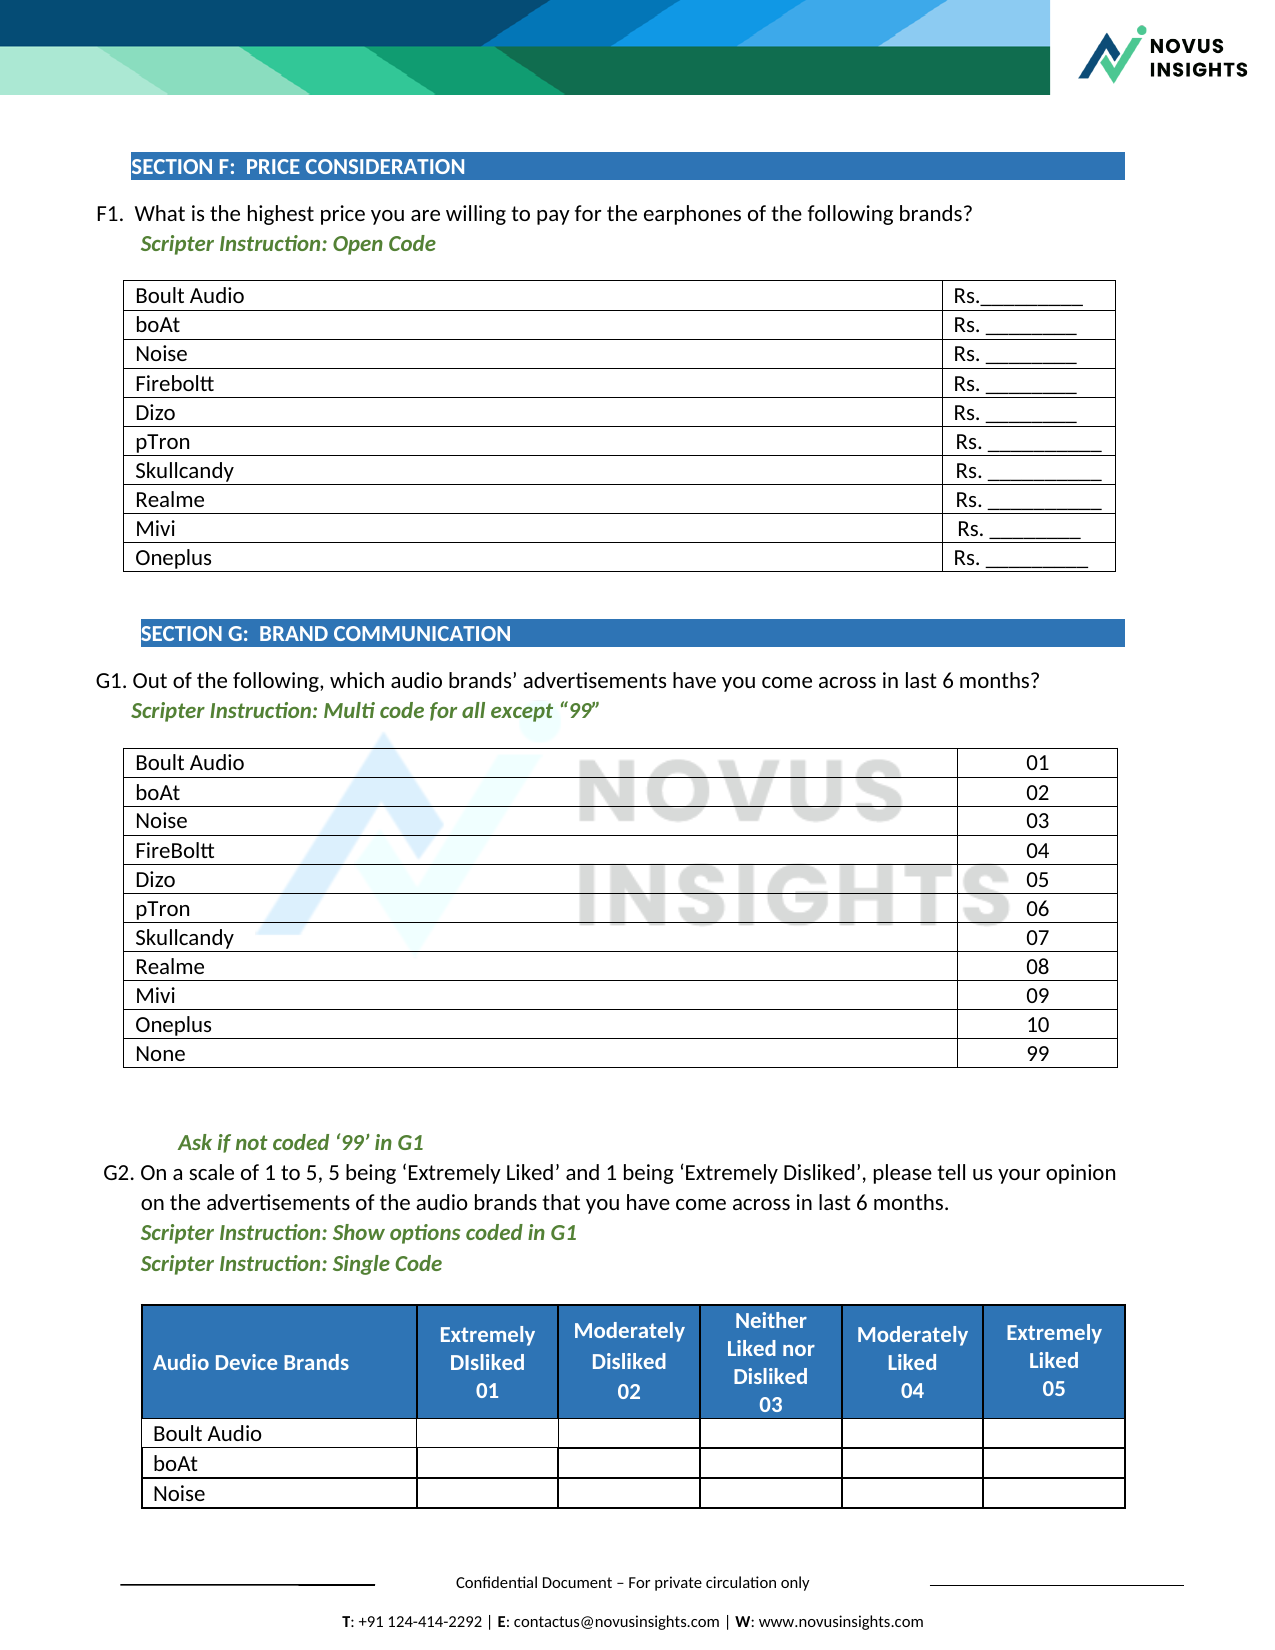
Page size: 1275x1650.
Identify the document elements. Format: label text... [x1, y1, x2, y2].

table_cell [843, 1479, 982, 1507]
table_cell boAt [124, 778, 957, 806]
text Scripter Instruction: Single Code [141, 1249, 1125, 1277]
table_header Extremely Liked 05 [984, 1306, 1124, 1418]
table_cell Skullcandy [124, 923, 957, 951]
table_header Extremely DIsliked 01 [418, 1306, 557, 1418]
text Scripter Instruction: Open Code [141, 229, 1125, 257]
table_cell [701, 1419, 841, 1447]
table_cell Noise [143, 1479, 416, 1507]
table_cell Rs. ________ [943, 514, 1115, 542]
table_cell Rs. _________ [943, 543, 1115, 571]
table_header Moderately Disliked 02 [559, 1306, 699, 1418]
table_cell 07 [958, 923, 1117, 951]
table_cell 06 [958, 894, 1117, 922]
text SECTION G: BRAND COMMUNICATION [141, 619, 1125, 647]
table_cell Rs. ________ [943, 369, 1115, 397]
table_cell None [124, 1039, 957, 1067]
table_cell 99 [958, 1039, 1117, 1067]
table_cell Noise [124, 807, 957, 835]
table_cell Oneplus [124, 1010, 957, 1038]
table_cell [559, 1479, 699, 1507]
table_cell 09 [958, 981, 1117, 1009]
table_cell FireBoltt [124, 836, 957, 864]
table_cell [701, 1479, 841, 1507]
table_cell Dizo [124, 865, 957, 893]
text Scripter Instruction: Show options coded in G1 [141, 1218, 1125, 1246]
picture [0, 0, 1050, 95]
text SECTION F: PRICE CONSIDERATION [131, 152, 1125, 180]
table_cell [984, 1449, 1124, 1477]
table_cell [984, 1479, 1124, 1507]
table_cell 02 [958, 778, 1117, 806]
text G2. On a scale of 1 to 5, 5 being ‘Extremely Liked’ and 1 being ‘Extremely Disliked’, please tell us your opinion on the advertisements of the audio brands that you have come across in last 6 months. [103, 1158, 1125, 1216]
table_cell [559, 1449, 699, 1477]
table_cell Rs. __________ [943, 456, 1115, 484]
table_cell 05 [958, 865, 1117, 893]
table_cell Oneplus [124, 543, 942, 571]
table_header Boult Audio [124, 281, 942, 309]
table_cell Rs. __________ [943, 427, 1115, 455]
table_cell 10 [958, 1010, 1117, 1038]
table_cell Mivi [124, 981, 957, 1009]
table_cell Mivi [124, 514, 942, 542]
table_cell boAt [124, 311, 942, 338]
table_cell [418, 1448, 557, 1477]
table_cell boAt [143, 1448, 416, 1477]
table_cell 03 [958, 807, 1117, 835]
table_cell Skullcandy [124, 456, 942, 484]
table_cell [701, 1449, 841, 1477]
table_cell Realme [124, 952, 957, 980]
table_header Neither Liked nor Disliked 03 [701, 1306, 841, 1418]
table_cell Rs. __________ [943, 485, 1115, 513]
table_cell Dizo [124, 398, 942, 426]
table_cell Rs. ________ [943, 311, 1115, 338]
table_cell [843, 1419, 982, 1447]
table_cell [417, 1419, 558, 1447]
text Scripter Instruction: Multi code for all except “99” [131, 696, 1125, 724]
table_cell Boult Audio [142, 1419, 416, 1447]
table_cell pTron [124, 894, 957, 922]
text Ask if not coded ‘99’ in G1 [141, 1128, 1125, 1156]
table_cell pTron [124, 427, 942, 455]
table_cell [559, 1419, 699, 1447]
table_header Rs._________ [943, 281, 1115, 309]
table_cell [843, 1449, 982, 1477]
table_cell [418, 1479, 557, 1507]
picture [1053, 0, 1272, 110]
table_cell Fireboltt [124, 369, 942, 397]
table_cell Realme [124, 485, 942, 513]
table_cell Rs. ________ [943, 398, 1115, 426]
table_header Moderately Liked 04 [843, 1306, 982, 1418]
table_header 01 [958, 749, 1117, 777]
text F1. What is the highest price you are willing to pay for the earphones of the following brands? [96, 199, 1125, 227]
table_cell 08 [958, 952, 1117, 980]
table_header Audio Device Brands [143, 1306, 416, 1418]
table_cell Rs. ________ [943, 340, 1115, 368]
table_cell 04 [958, 836, 1117, 864]
text G1. Out of the following, which audio brands’ advertisements have you come across in last 6 months? [96, 666, 1125, 694]
table_header Boult Audio [124, 749, 957, 777]
table_cell Noise [124, 340, 942, 368]
table_cell [984, 1419, 1124, 1447]
